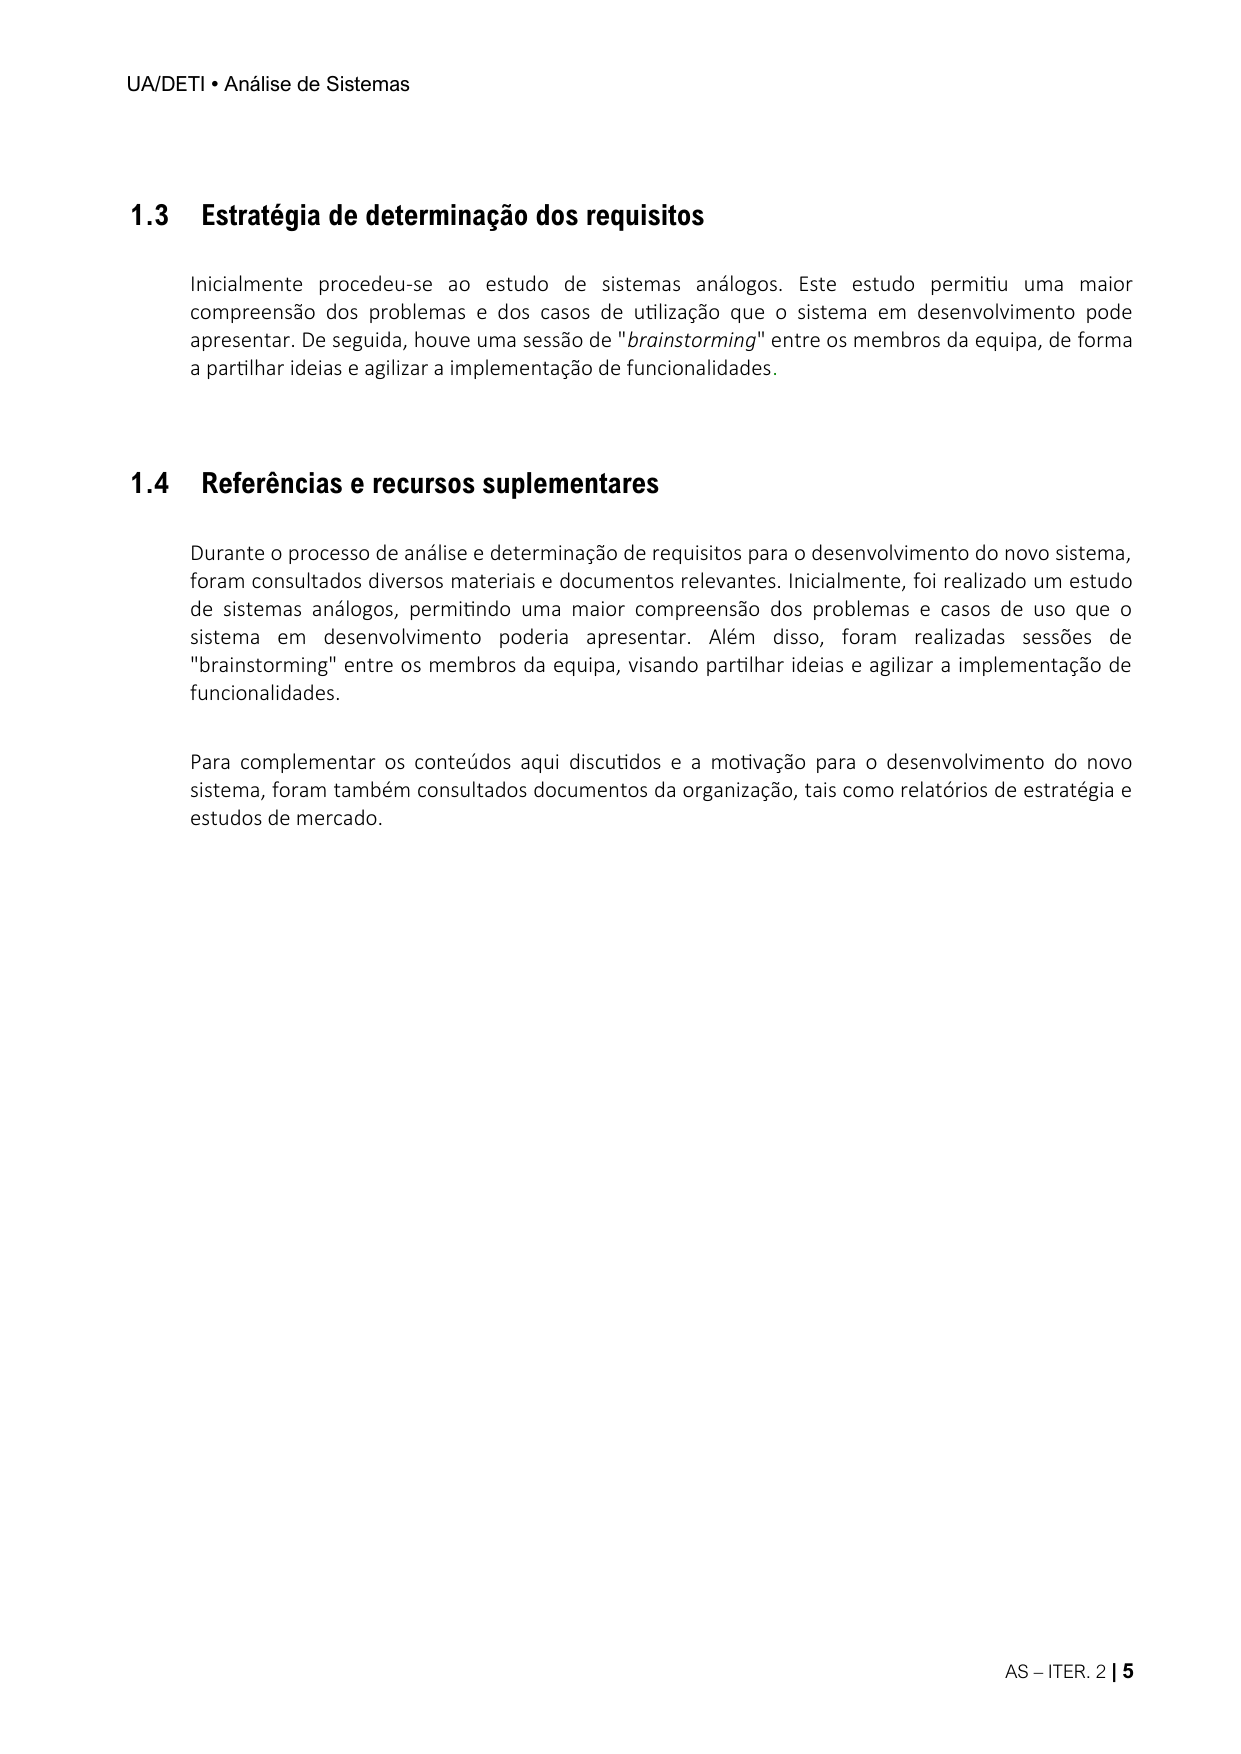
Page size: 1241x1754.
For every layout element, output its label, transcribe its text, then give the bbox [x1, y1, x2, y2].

subtitle Estratégia de determinação dos requisitos [130, 196, 1134, 232]
text Durante o processo de análise e determinação de requisitos para o desenvolvimento do novo sistema, foram consultados diversos materiais e documentos relevantes. Inicialmente, foi realizado um estudo de sistemas análogos, permitindo uma maior compreensão dos problemas e casos de uso que o sistema em desenvolvimento poderia apresentar. Além disso, foram realizadas sessões de "brainstorming" entre os membros da equipa, visando partilhar ideias e agilizar a implementação de funcionalidades. [190, 538, 1134, 706]
text Inicialmente procedeu-se ao estudo de sistemas análogos. Este estudo permitiu uma maior compreensão dos problemas e dos casos de utilização que o sistema em desenvolvimento pode apresentar. De seguida, houve uma sessão de "brainstorming" entre os membros da equipa, de forma a partilhar ideias e agilizar a implementação de funcionalidades. [190, 269, 1134, 381]
subtitle Referências e recursos suplementares [130, 465, 1134, 501]
text Para complementar os conteúdos aqui discutidos e a motivação para o desenvolvimento do novo sistema, foram também consultados documentos da organização, tais como relatórios de estratégia e estudos de mercado. [190, 747, 1134, 831]
